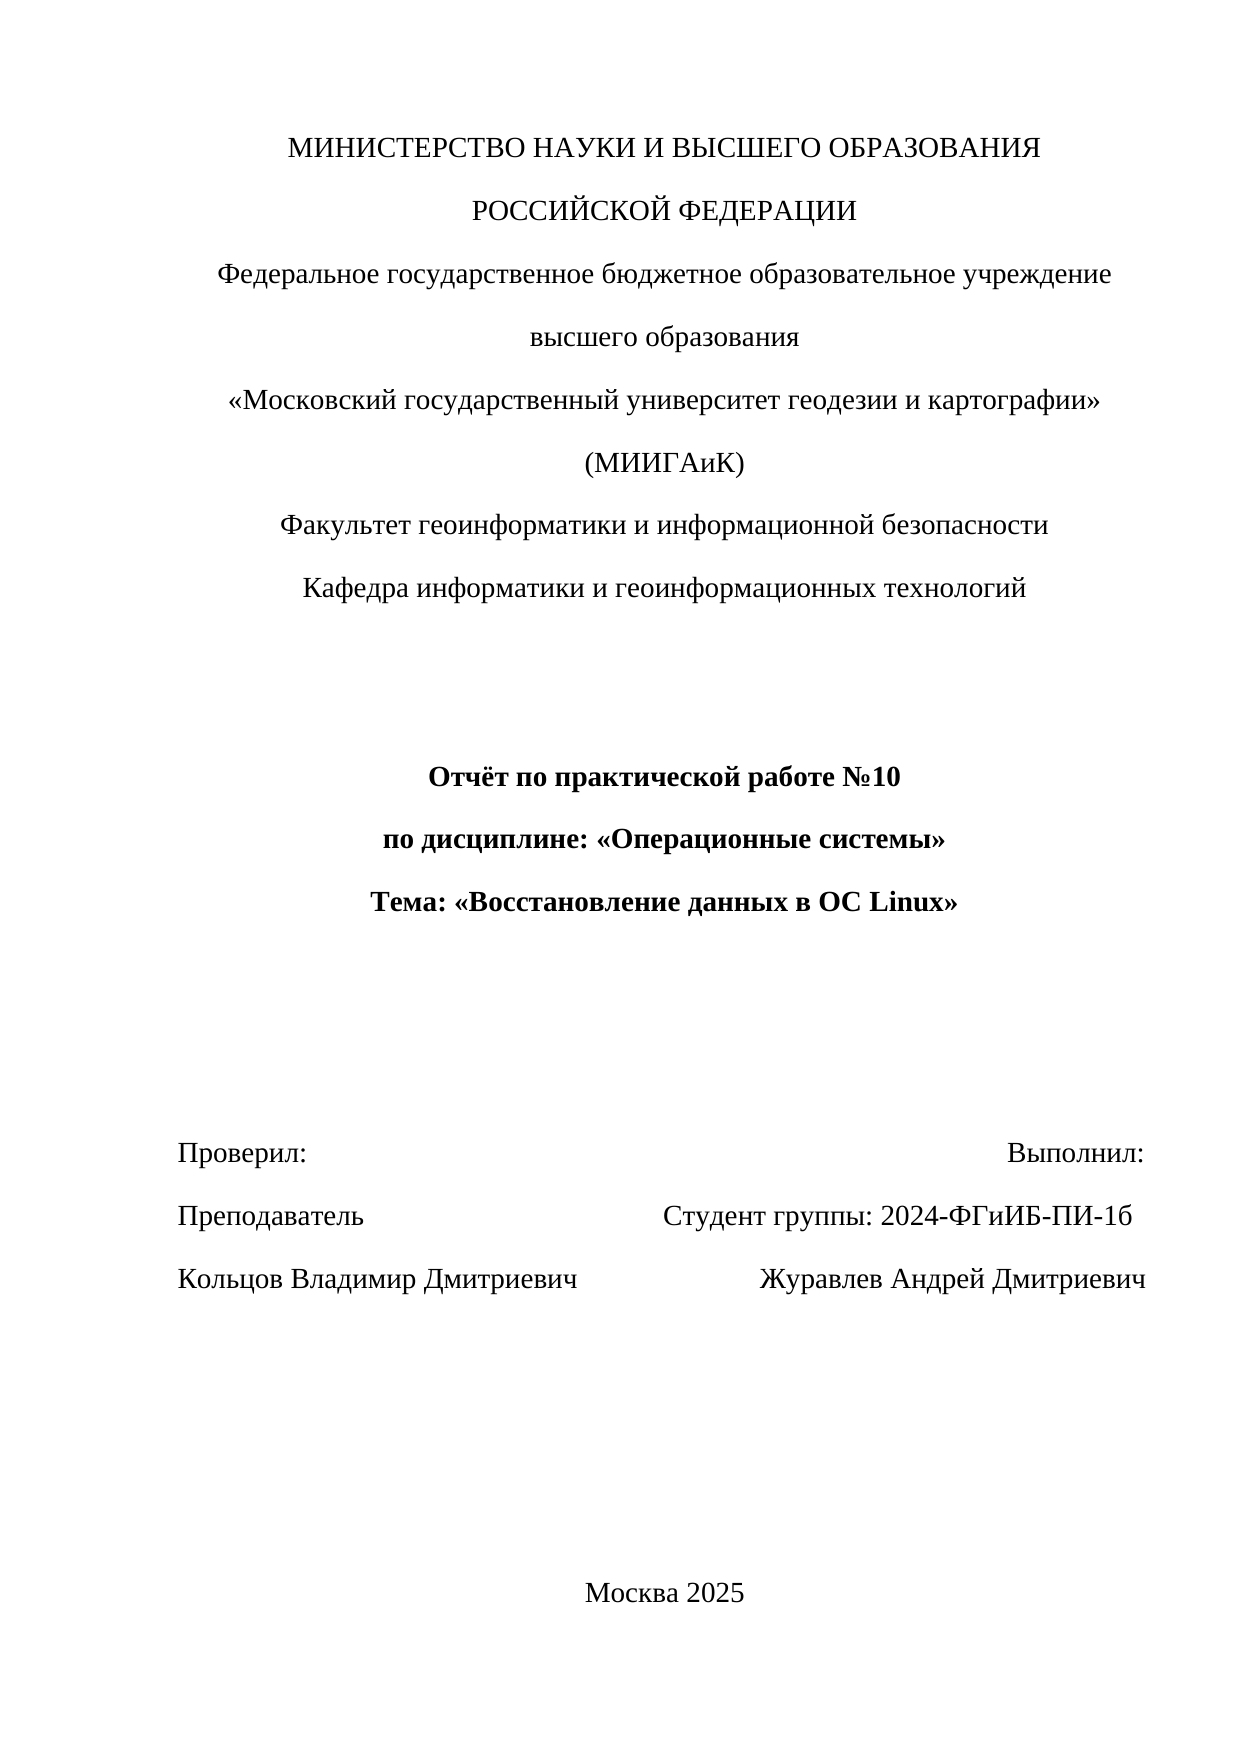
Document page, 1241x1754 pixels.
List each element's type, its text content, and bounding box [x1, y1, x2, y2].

text Тема: «Восстановление данных в ОС Linux» [177, 884, 1152, 918]
text Москва 2025 [177, 1575, 1152, 1609]
text МИНИСТЕРСТВО НАУКИ И ВЫСШЕГО ОБРАЗОВАНИЯ [177, 131, 1152, 164]
text Проверил: Выполнил: [177, 1136, 1152, 1169]
text по дисциплине: «Операционные системы» [177, 822, 1152, 855]
text РОССИЙСКОЙ ФЕДЕРАЦИИ [177, 193, 1152, 227]
text Кольцов Владимир Дмитриевич Журавлев Андрей Дмитриевич [177, 1261, 1152, 1295]
text Преподаватель Студент группы: 2024-ФГиИБ-ПИ-1б [177, 1198, 1152, 1232]
text Федеральное государственное бюджетное образовательное учреждение [177, 256, 1152, 290]
text Факультет геоинформатики и информационной безопасности [177, 507, 1152, 541]
text (МИИГАиК) [177, 445, 1152, 478]
text Отчёт по практической работе №10 [177, 759, 1152, 792]
text «Московский государственный университет геодезии и картографии» [177, 382, 1152, 415]
text высшего образования [177, 319, 1152, 353]
text Кафедра информатики и геоинформационных технологий [177, 570, 1152, 604]
